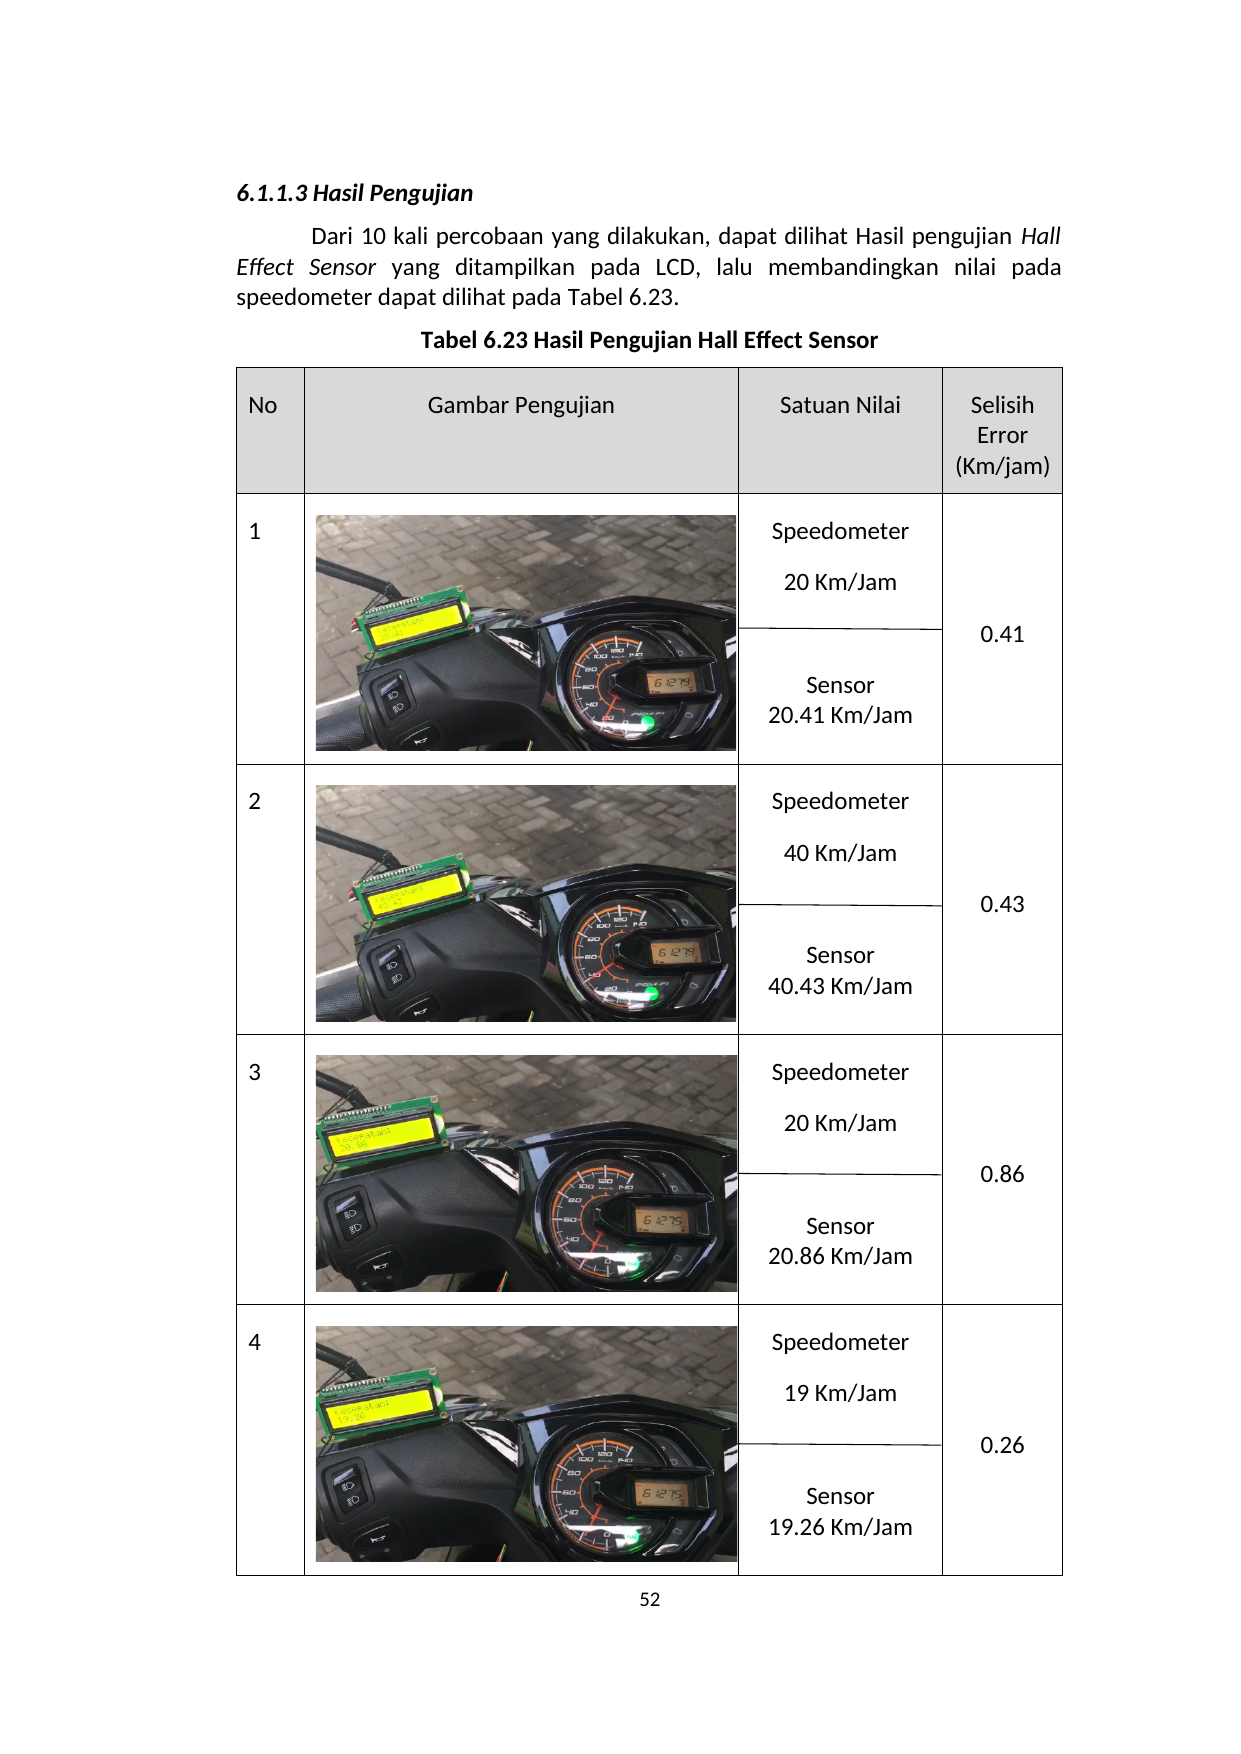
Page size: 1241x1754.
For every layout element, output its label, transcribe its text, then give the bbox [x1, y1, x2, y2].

table_header Selisih Error (Km/jam) [943, 368, 1062, 493]
table_cell Speedometer 19 Km/Jam Sensor 19.26 Km/Jam [739, 1305, 942, 1444]
table_cell [305, 765, 738, 1034]
picture [315, 1326, 738, 1562]
table_cell Speedometer 40 Km/Jam Sensor 40.43 Km/Jam [739, 906, 942, 1034]
picture [315, 1055, 738, 1292]
table_cell 0.26 [943, 1305, 1062, 1574]
table_cell 0.41 [943, 494, 1062, 763]
table_cell 2 [237, 765, 304, 1034]
picture [315, 515, 737, 751]
subtitle Hasil Pengujian [236, 177, 1063, 208]
table_cell 0.43 [943, 765, 1062, 1034]
table_cell 3 [237, 1035, 304, 1304]
table_cell Speedometer 20 Km/Jam Sensor 20.41 Km/Jam [739, 629, 942, 763]
table_cell [305, 1305, 738, 1574]
table_cell Speedometer 20 Km/Jam Sensor 20.86 Km/Jam [739, 1174, 942, 1304]
table_header No [237, 368, 304, 493]
table_cell Speedometer 20 Km/Jam Sensor 20.86 Km/Jam [739, 1035, 942, 1174]
table_cell [305, 1035, 738, 1304]
picture [315, 785, 737, 1022]
table_cell Speedometer 19 Km/Jam Sensor 19.26 Km/Jam [739, 1445, 942, 1574]
table_cell 1 [237, 494, 304, 763]
table_cell 0.86 [943, 1035, 1062, 1304]
table_header Gambar Pengujian [305, 368, 738, 493]
table_header Satuan Nilai [739, 368, 942, 493]
table_cell [305, 494, 738, 763]
table_cell 4 [237, 1305, 304, 1574]
table_cell Speedometer 20 Km/Jam Sensor 20.41 Km/Jam [739, 494, 942, 628]
table_cell Speedometer 40 Km/Jam Sensor 40.43 Km/Jam [739, 765, 942, 905]
